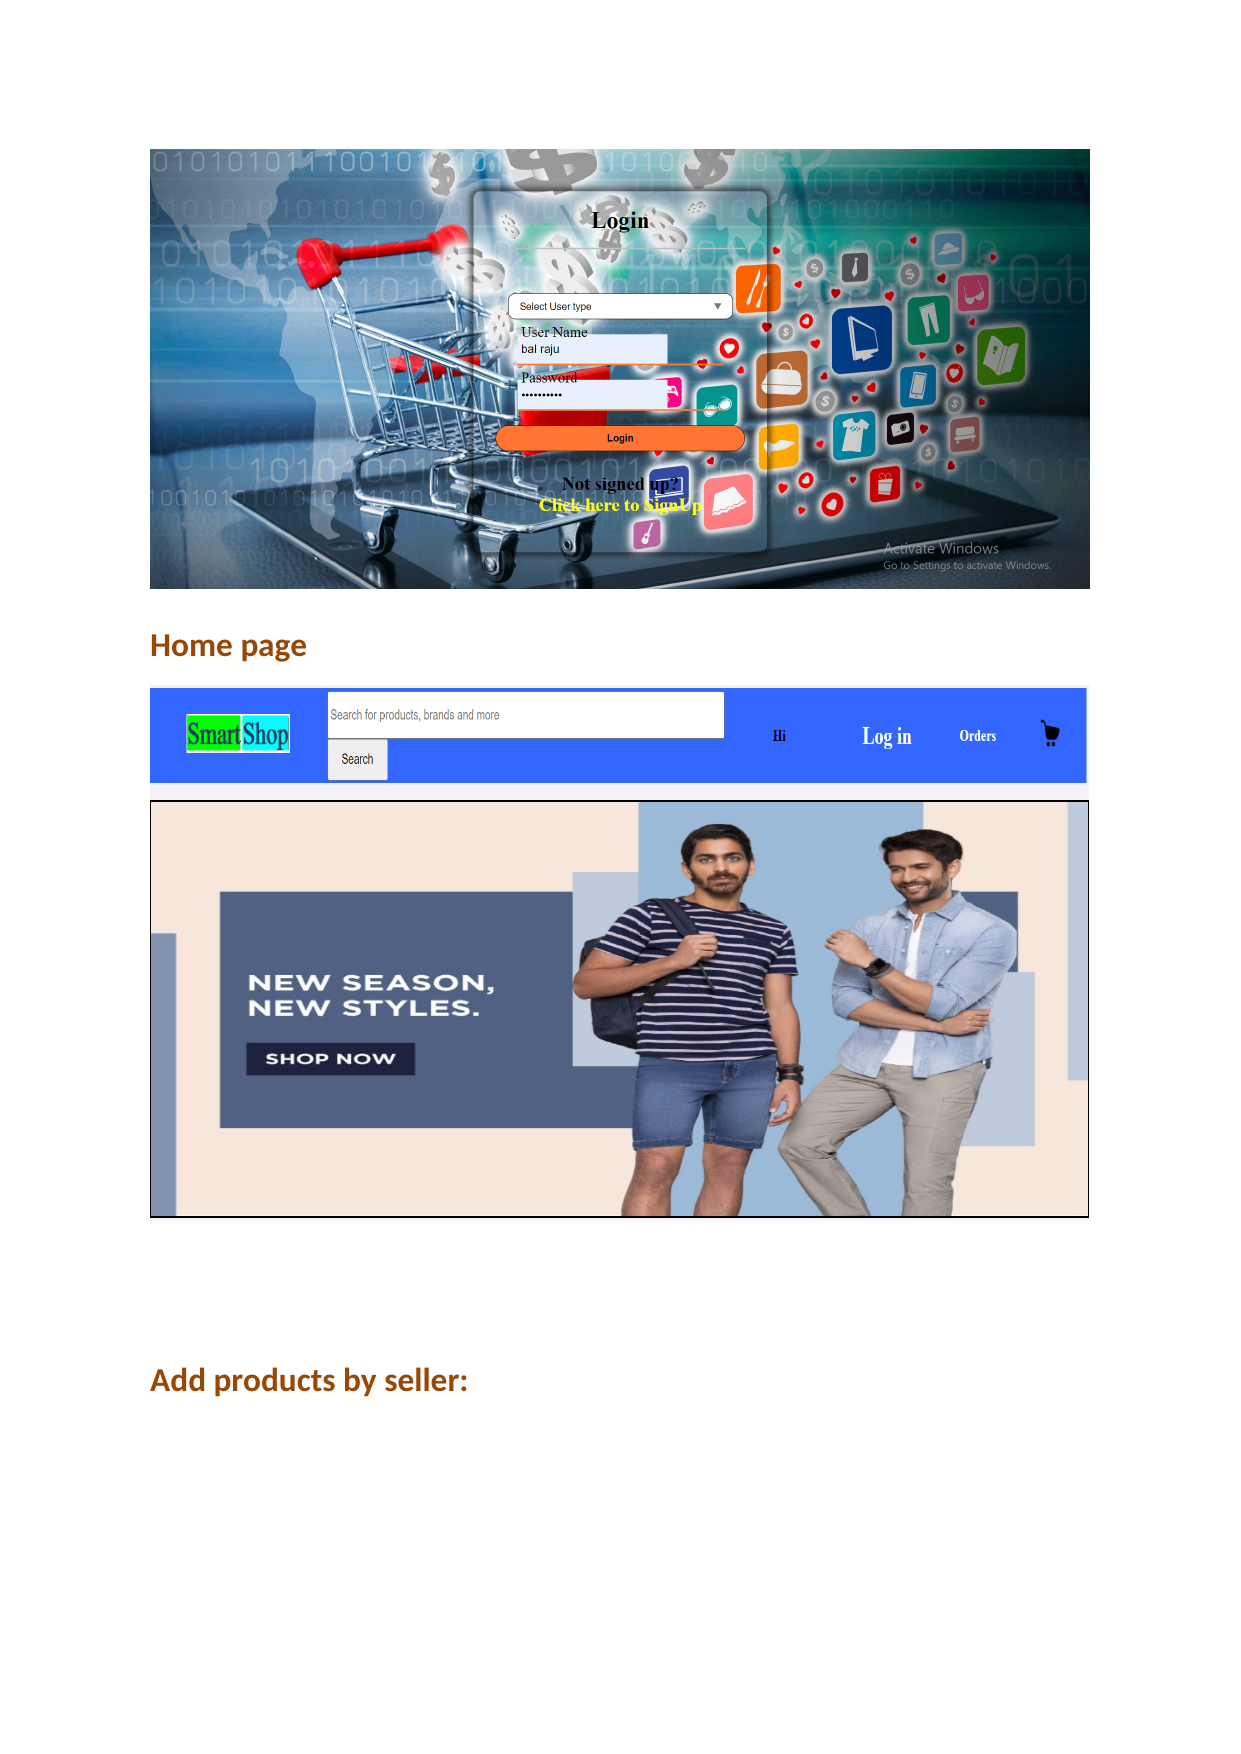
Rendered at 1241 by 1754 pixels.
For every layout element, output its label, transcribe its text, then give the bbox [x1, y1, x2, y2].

text Home page [150, 624, 1090, 665]
picture [150, 149, 1090, 589]
picture [150, 685, 1089, 1220]
text Add products by seller: [150, 1359, 1090, 1400]
